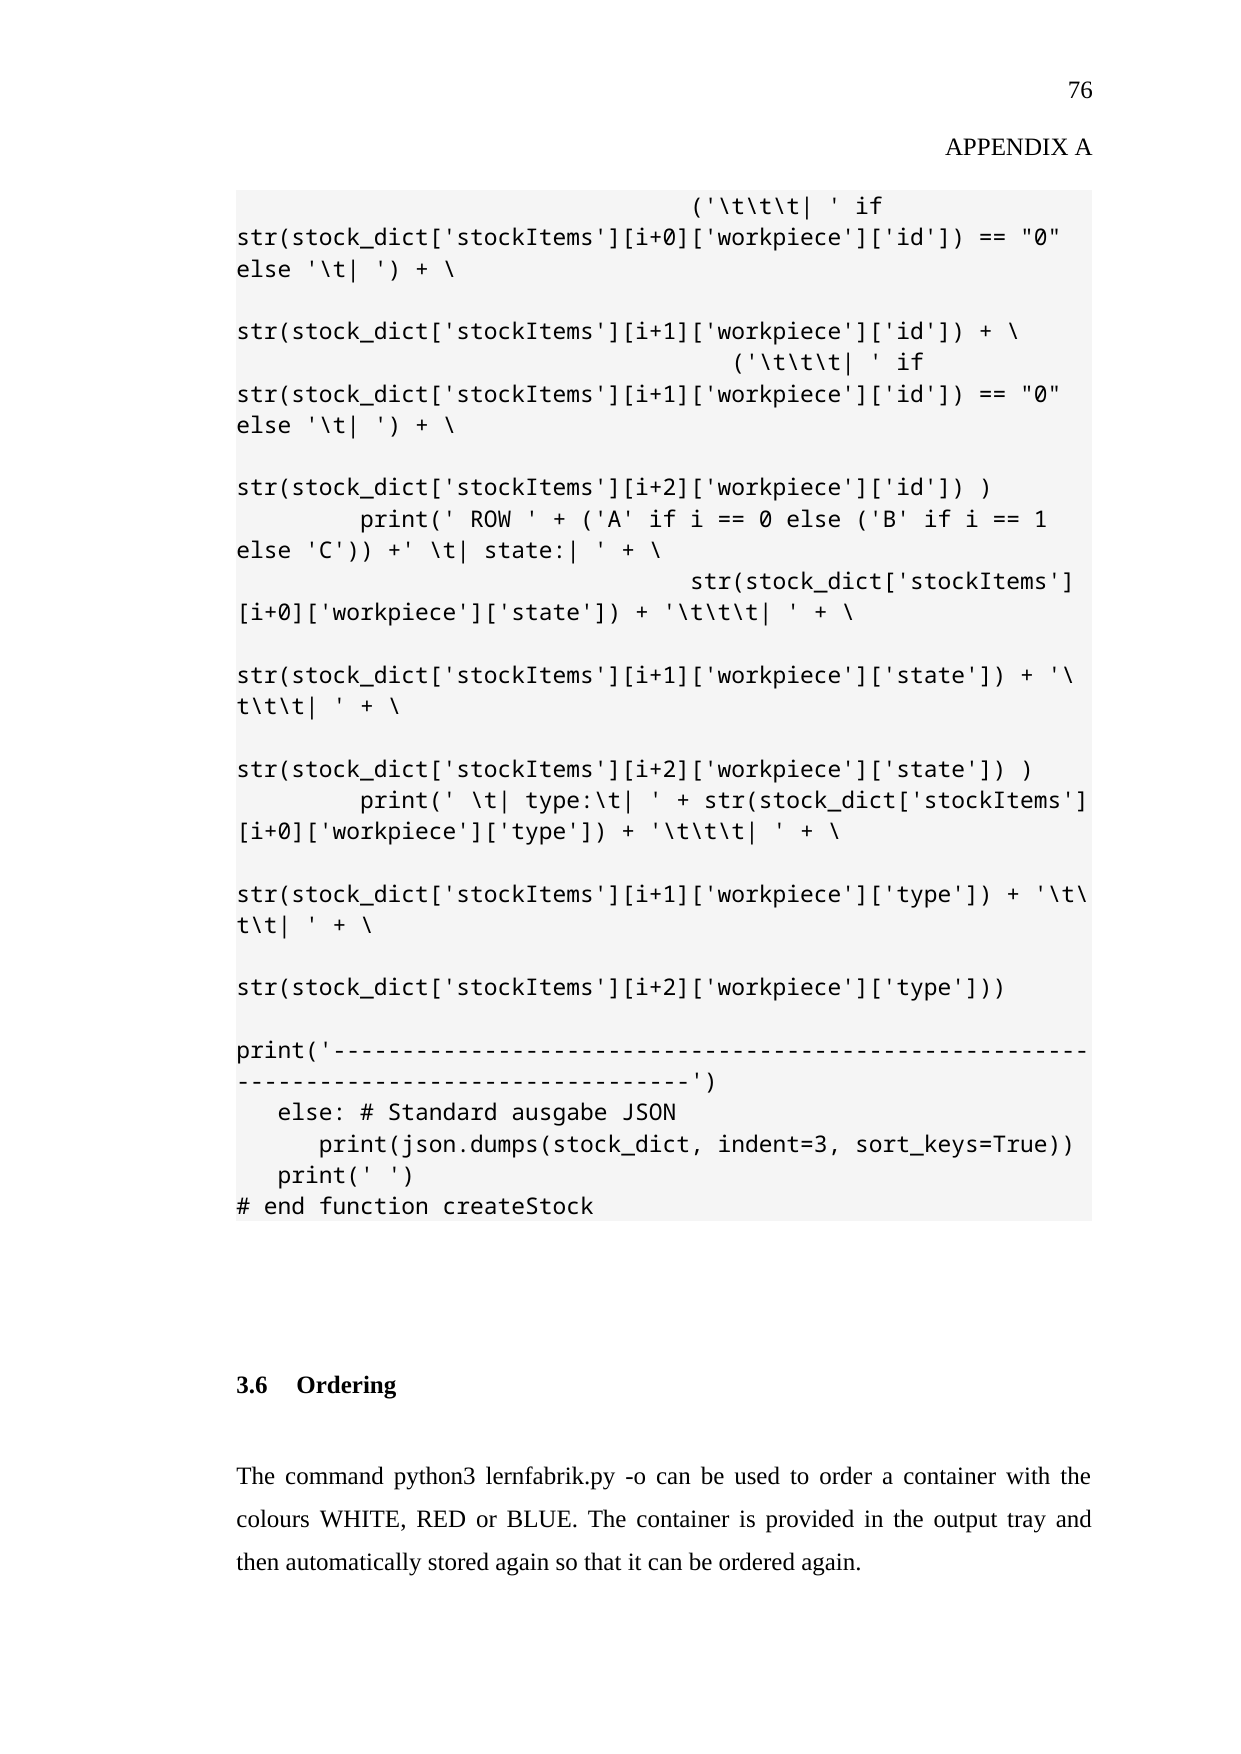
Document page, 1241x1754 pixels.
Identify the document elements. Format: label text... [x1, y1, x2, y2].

subtitle Ordering [236, 1370, 1092, 1399]
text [236, 190, 1092, 1221]
text The command python3 lernfabrik.py -o can be used to order a container with the colours WHITE, RED or BLUE. The container is provided in the output tray and then automatically stored again so that it can be ordered again. [236, 1461, 1092, 1576]
